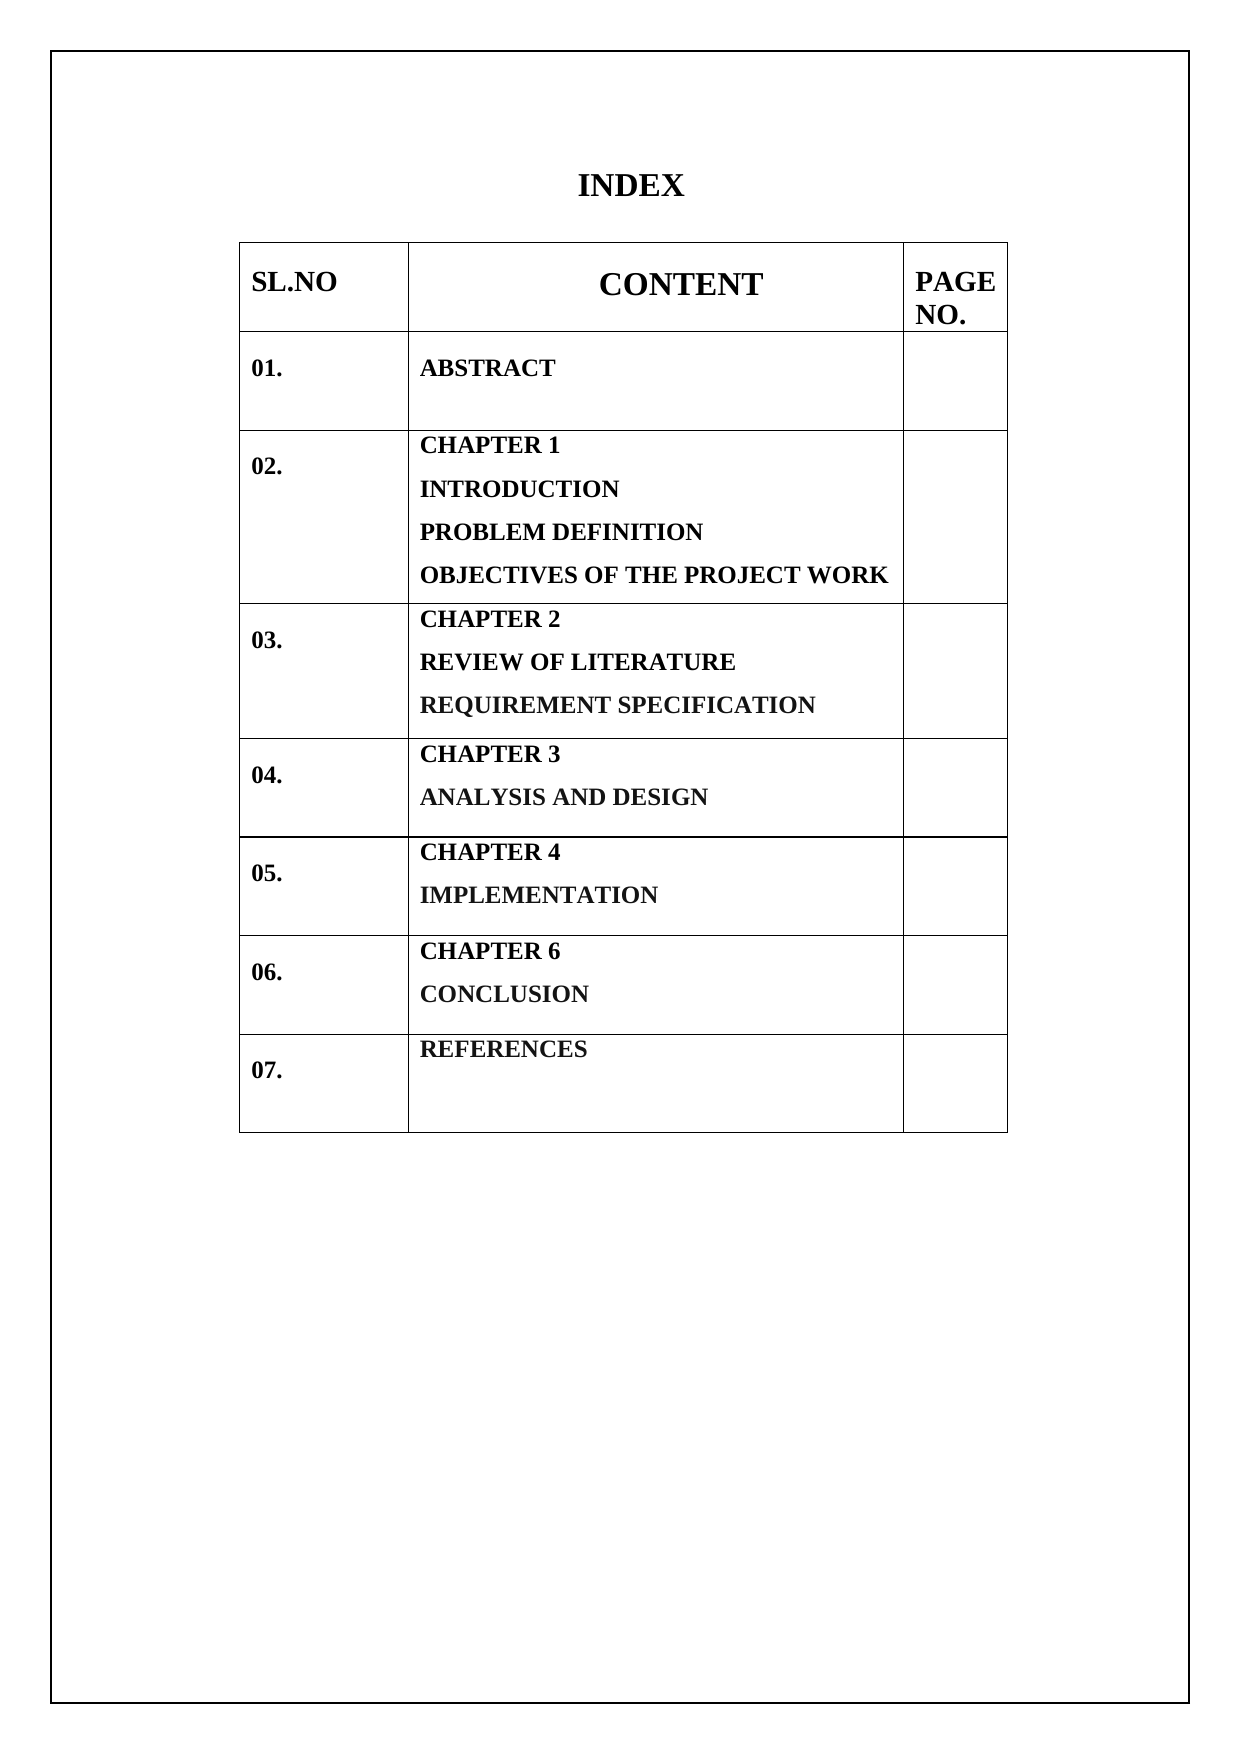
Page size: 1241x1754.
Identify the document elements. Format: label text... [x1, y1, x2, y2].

table_cell 04. [240, 739, 408, 836]
table_cell CHAPTER 6 CONCLUSION [409, 936, 903, 1033]
table_cell 01. [240, 332, 408, 429]
table_cell 06. [240, 936, 408, 1033]
table_cell CHAPTER 4 IMPLEMENTATION [409, 838, 903, 935]
table_cell ABSTRACT [409, 332, 903, 429]
table_cell REFERENCES [409, 1035, 903, 1132]
table_cell [904, 936, 1007, 1033]
table_cell 03. [240, 604, 408, 738]
table_cell CHAPTER 3 ANALYSIS AND DESIGN [409, 739, 903, 836]
table_cell [904, 332, 1007, 429]
table_cell CHAPTER 1 INTRODUCTION PROBLEM DEFINITION OBJECTIVES OF THE PROJECT WORK [409, 431, 903, 603]
table_header CONTENT [409, 243, 903, 331]
table_cell 07. [240, 1035, 408, 1132]
text INDEX [122, 165, 1140, 204]
table_cell CHAPTER 2 REVIEW OF LITERATURE REQUIREMENT SPECIFICATION [409, 604, 903, 738]
table_cell 02. [240, 431, 408, 603]
table_cell [904, 604, 1007, 738]
table_cell [904, 838, 1007, 935]
table_header SL.NO [240, 243, 408, 331]
table_cell [904, 431, 1007, 603]
table_header PAGE NO. [904, 243, 1007, 331]
table_cell [904, 739, 1007, 836]
table_cell [904, 1035, 1007, 1132]
table_cell 05. [240, 838, 408, 935]
